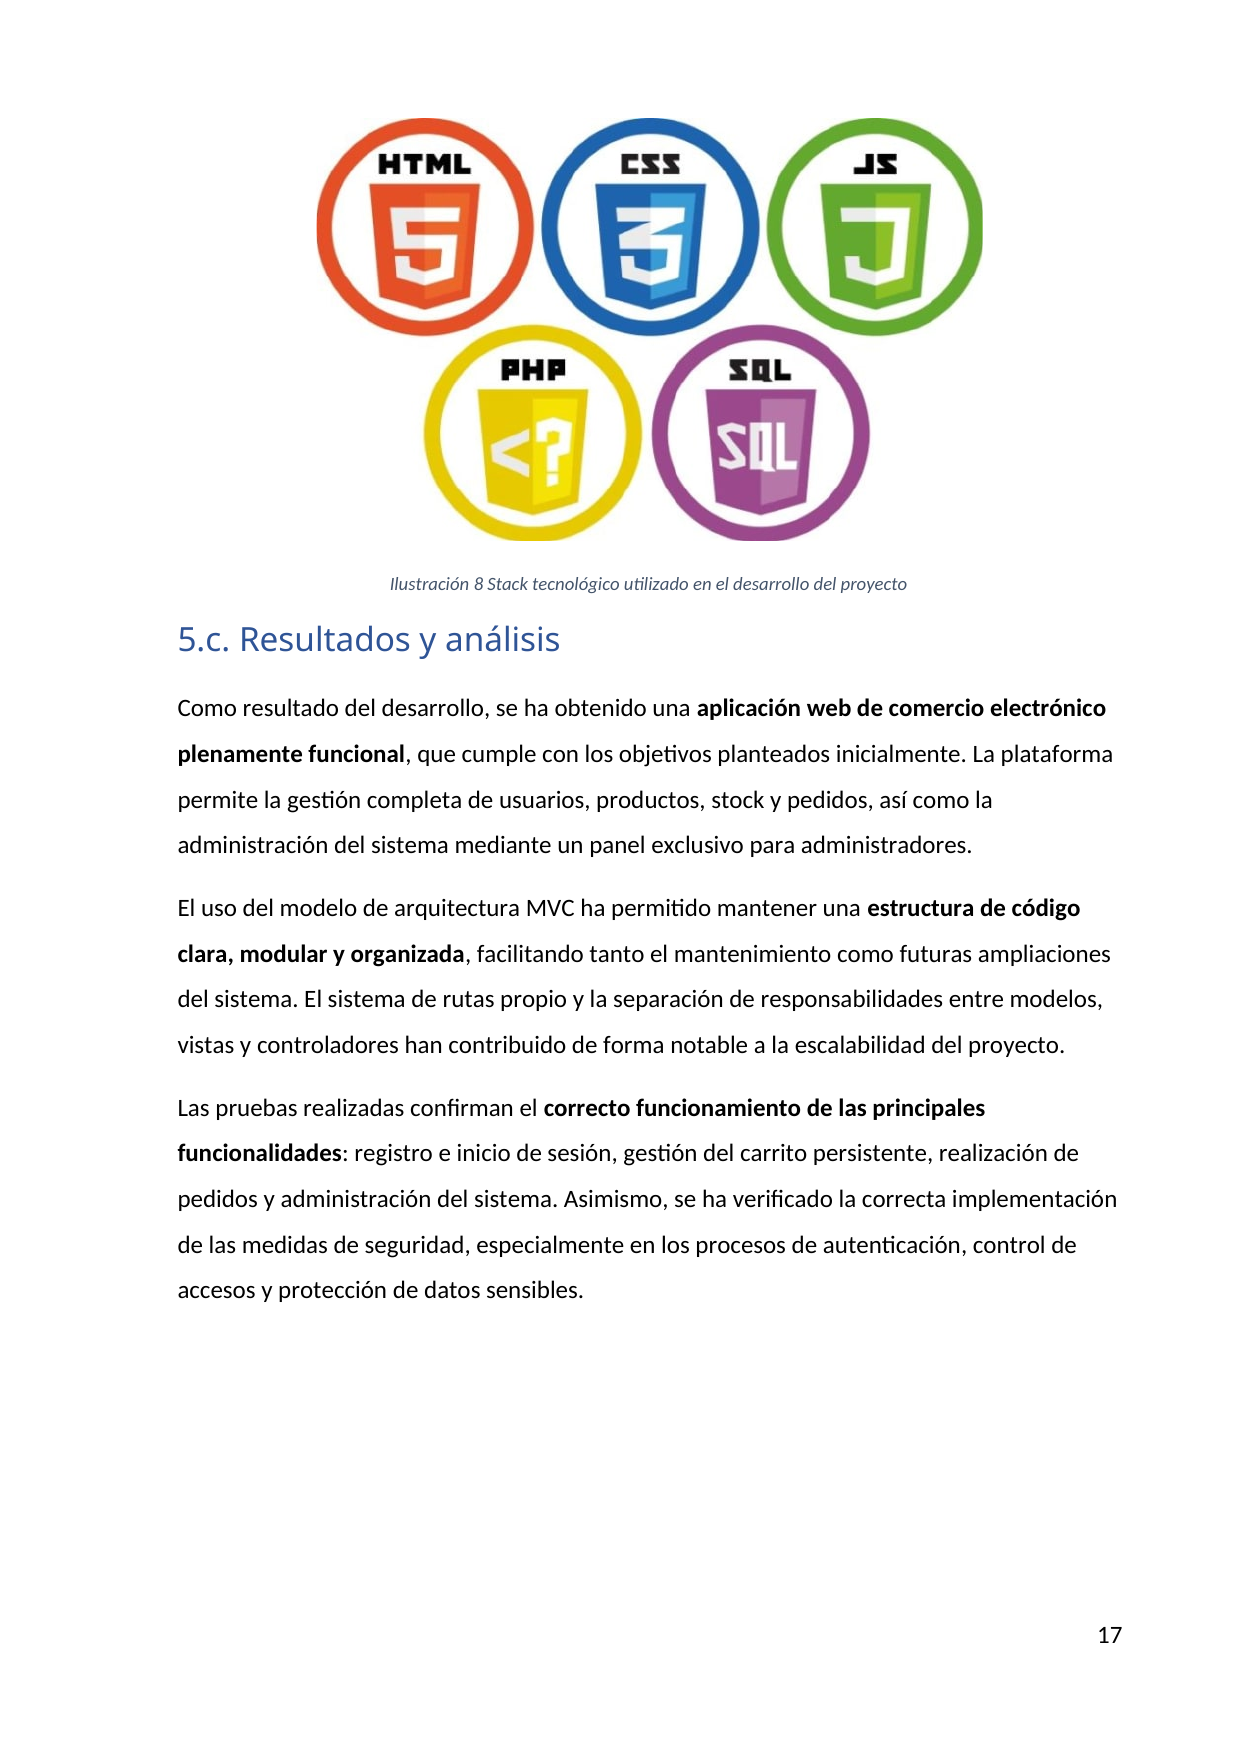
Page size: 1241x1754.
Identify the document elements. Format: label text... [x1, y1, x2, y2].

text Las pruebas realizadas confirman el correcto funcionamiento de las principales funcionalidades: registro e inicio de sesión, gestión del carrito persistente, realización de pedidos y administración del sistema. Asimismo, se ha verificado la correcta implementación de las medidas de seguridad, especialmente en los procesos de autenticación, control de accesos y protección de datos sensibles. [177, 1092, 1122, 1305]
text Como resultado del desarrollo, se ha obtenido una aplicación web de comercio electrónico plenamente funcional, que cumple con los objetivos planteados inicialmente. La plataforma permite la gestión completa de usuarios, productos, stock y pedidos, así como la administración del sistema mediante un panel exclusivo para administradores. [177, 692, 1122, 860]
picture [316, 118, 983, 541]
text El uso del modelo de arquitectura MVC ha permitido mantener una estructura de código clara, modular y organizada, facilitando tanto el mantenimiento como futuras ampliaciones del sistema. El sistema de rutas propio y la separación de responsabilidades entre modelos, vistas y controladores han contribuido de forma notable a la escalabilidad del proyecto. [177, 892, 1122, 1060]
text Ilustración 8 Stack tecnológico utilizado en el desarrollo del proyecto [177, 572, 1122, 595]
subtitle 5.c. Resultados y análisis [177, 616, 1122, 661]
